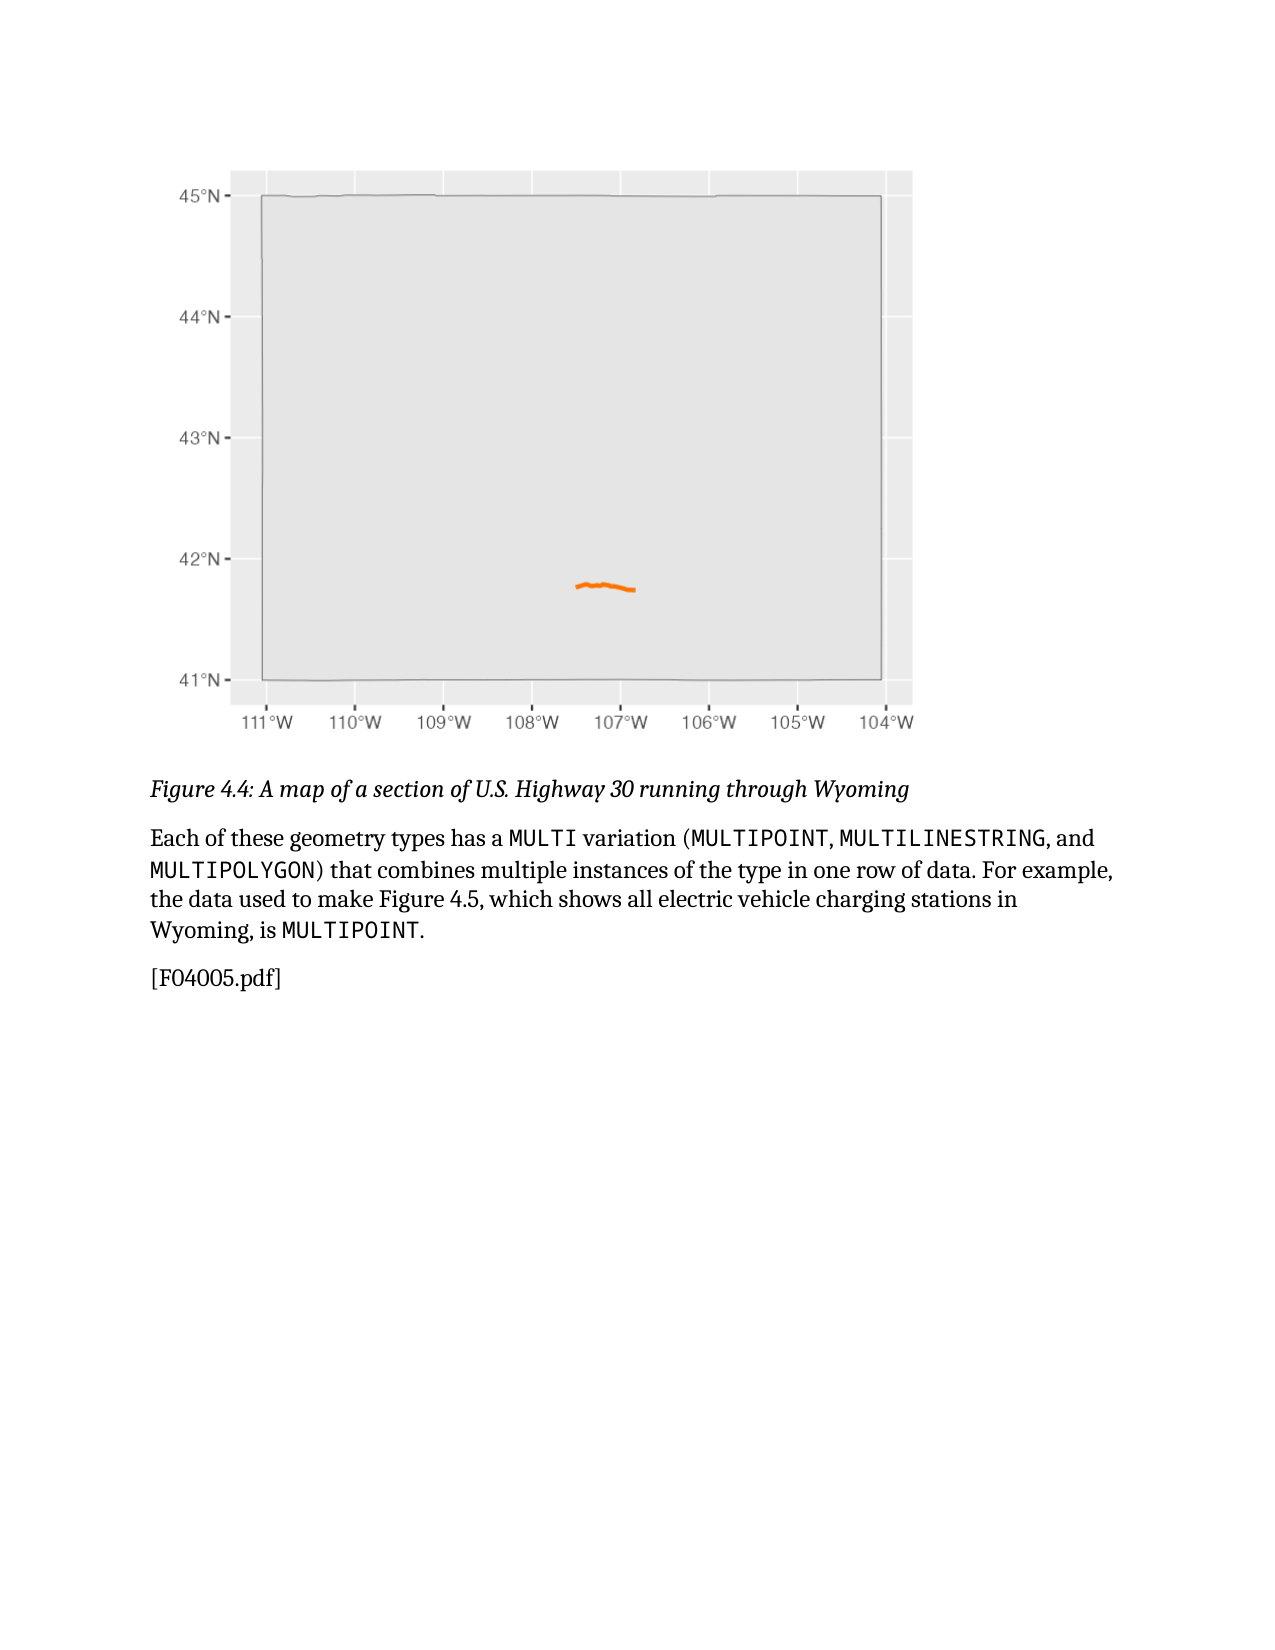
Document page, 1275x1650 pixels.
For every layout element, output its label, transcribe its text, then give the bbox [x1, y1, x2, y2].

text Each of these geometry types has a MULTI variation (MULTIPOINT, MULTILINESTRING, and MULTIPOLYGON) that combines multiple instances of the type in one row of data. For example, the data used to make Figure 4.5, which shows all electric vehicle charging stations in Wyoming, is MULTIPOINT. [150, 822, 1125, 945]
text Figure 4.4: A map of a section of U.S. Highway 30 running through Wyoming [150, 775, 1125, 804]
text [F04005.pdf] [150, 964, 1125, 992]
picture [168, 150, 924, 754]
